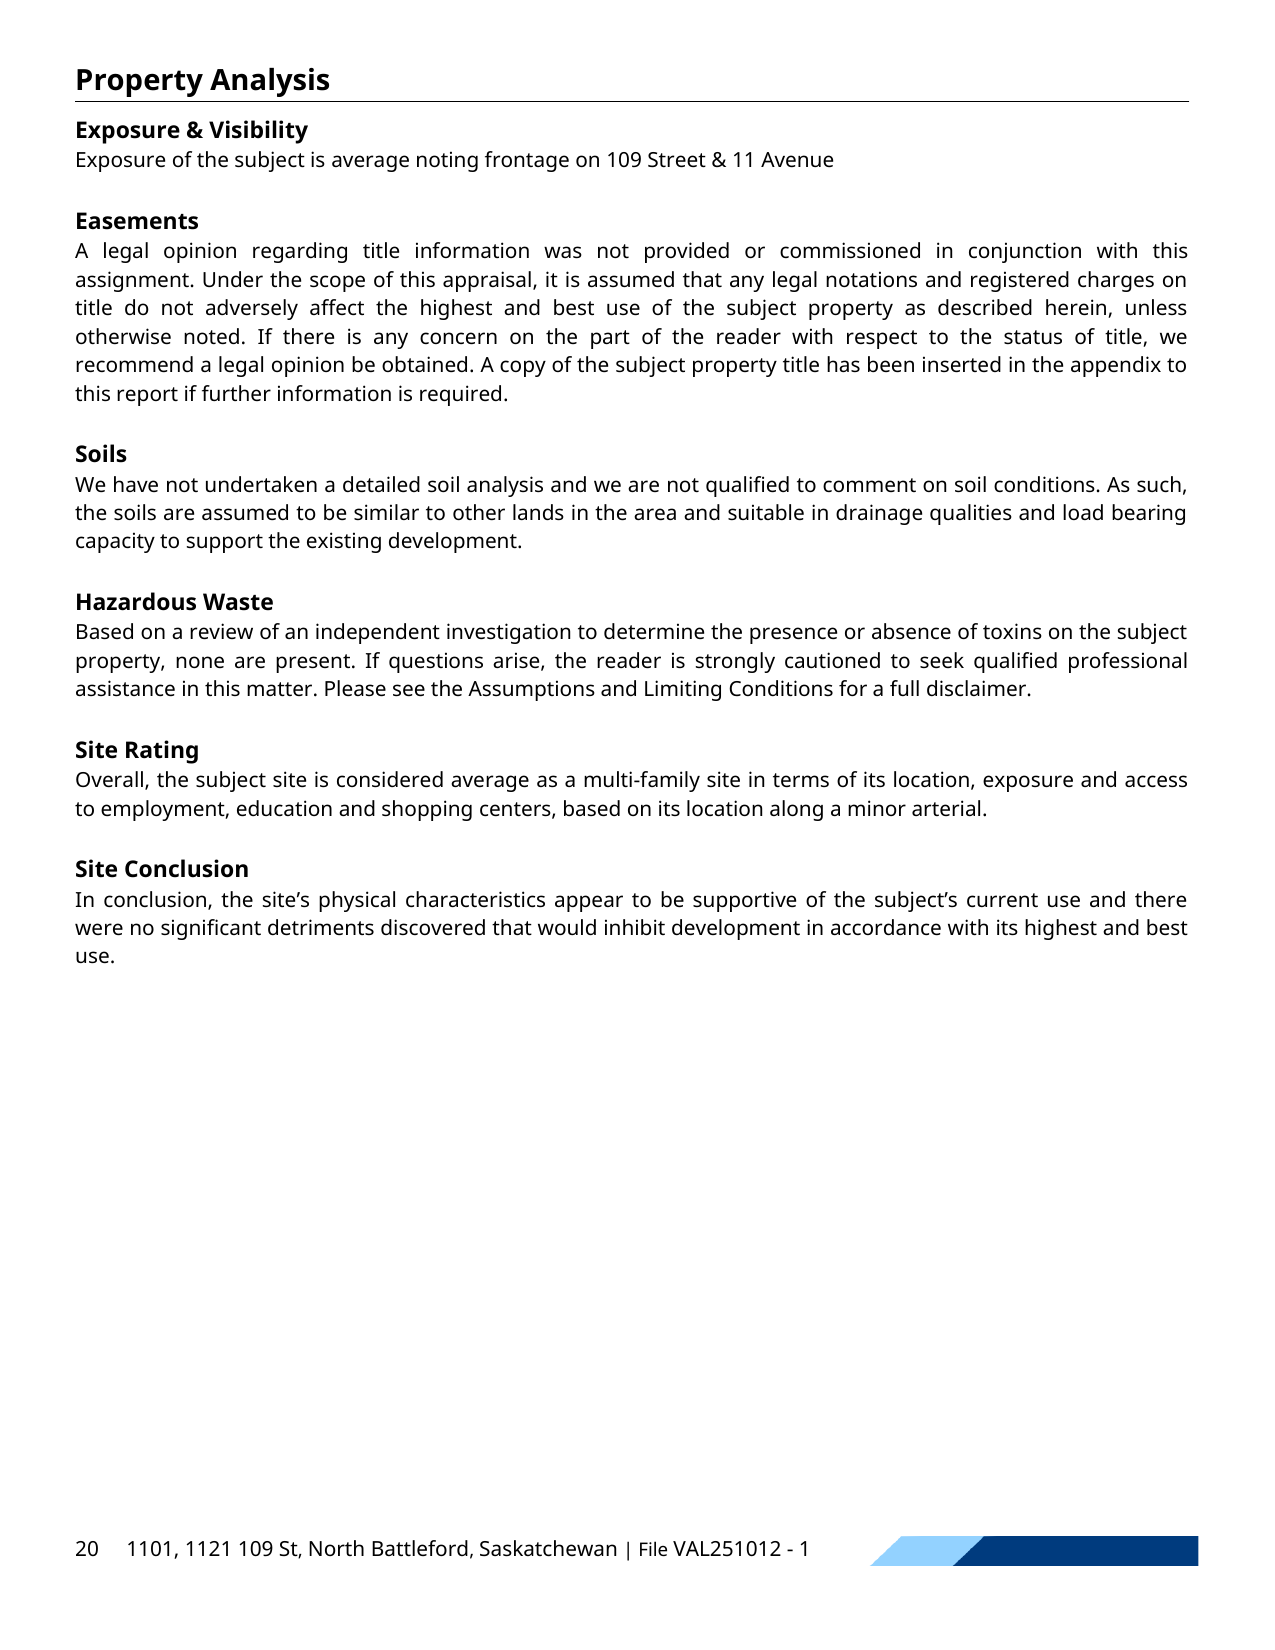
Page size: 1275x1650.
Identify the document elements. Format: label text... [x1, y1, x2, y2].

text Easements [75, 205, 1189, 237]
text Site Rating [75, 734, 1189, 765]
text Exposure of the subject is noting frontage on & [75, 146, 1189, 174]
text Hazardous Waste [75, 586, 1189, 617]
text Soils [75, 438, 1189, 470]
text Site Conclusion [75, 853, 1189, 885]
picture [815, 1526, 1199, 1566]
text Exposure & Visibility [75, 114, 1189, 146]
